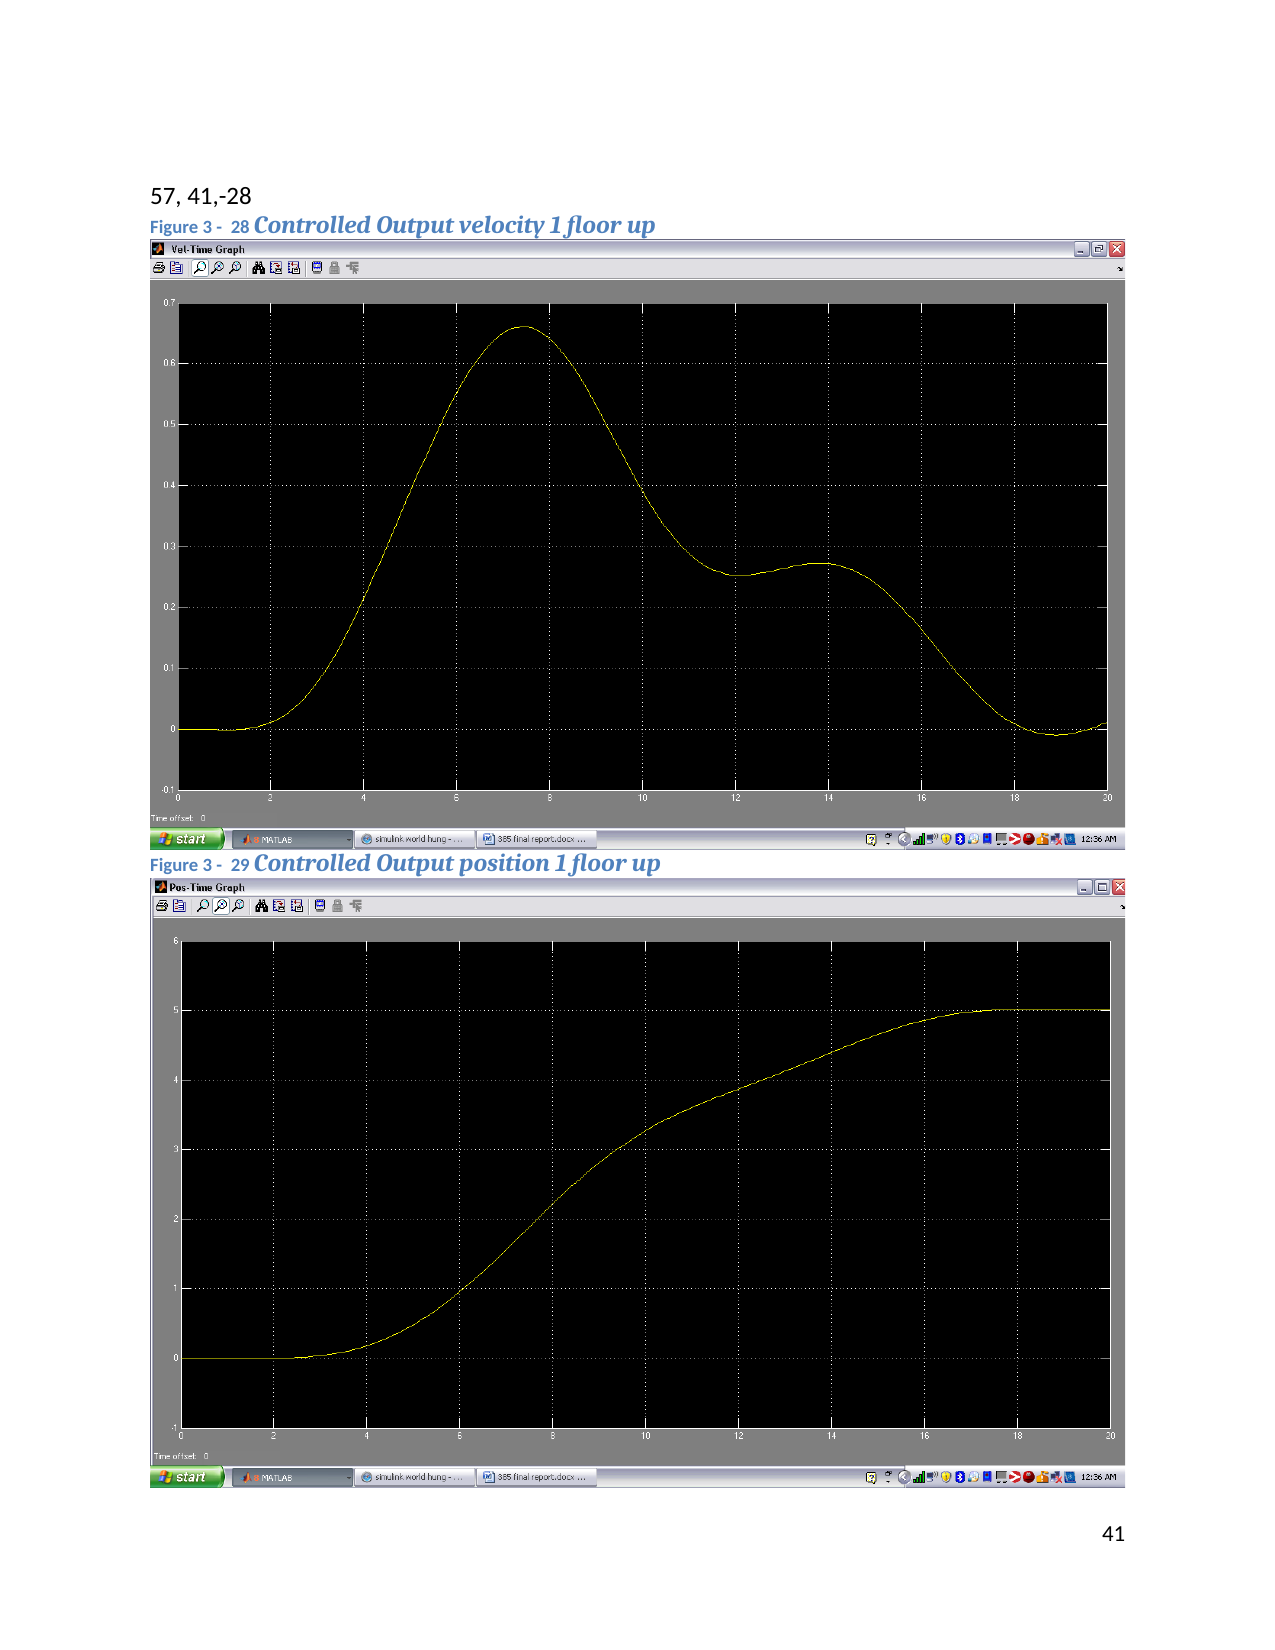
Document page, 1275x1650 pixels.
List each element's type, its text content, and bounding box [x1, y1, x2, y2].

text Figure 3 - 28 Controlled Output velocity 1 floor upFigure 3 - 29 Controlled Output position 1 floor up [150, 211, 1125, 239]
text Figure 3 - 28 Controlled Output velocity 1 floor upFigure 3 - 29 Controlled Output position 1 floor up [150, 850, 1125, 878]
text 57, 41,-28 [150, 181, 1125, 211]
picture [150, 239, 1125, 850]
picture [150, 878, 1125, 1488]
